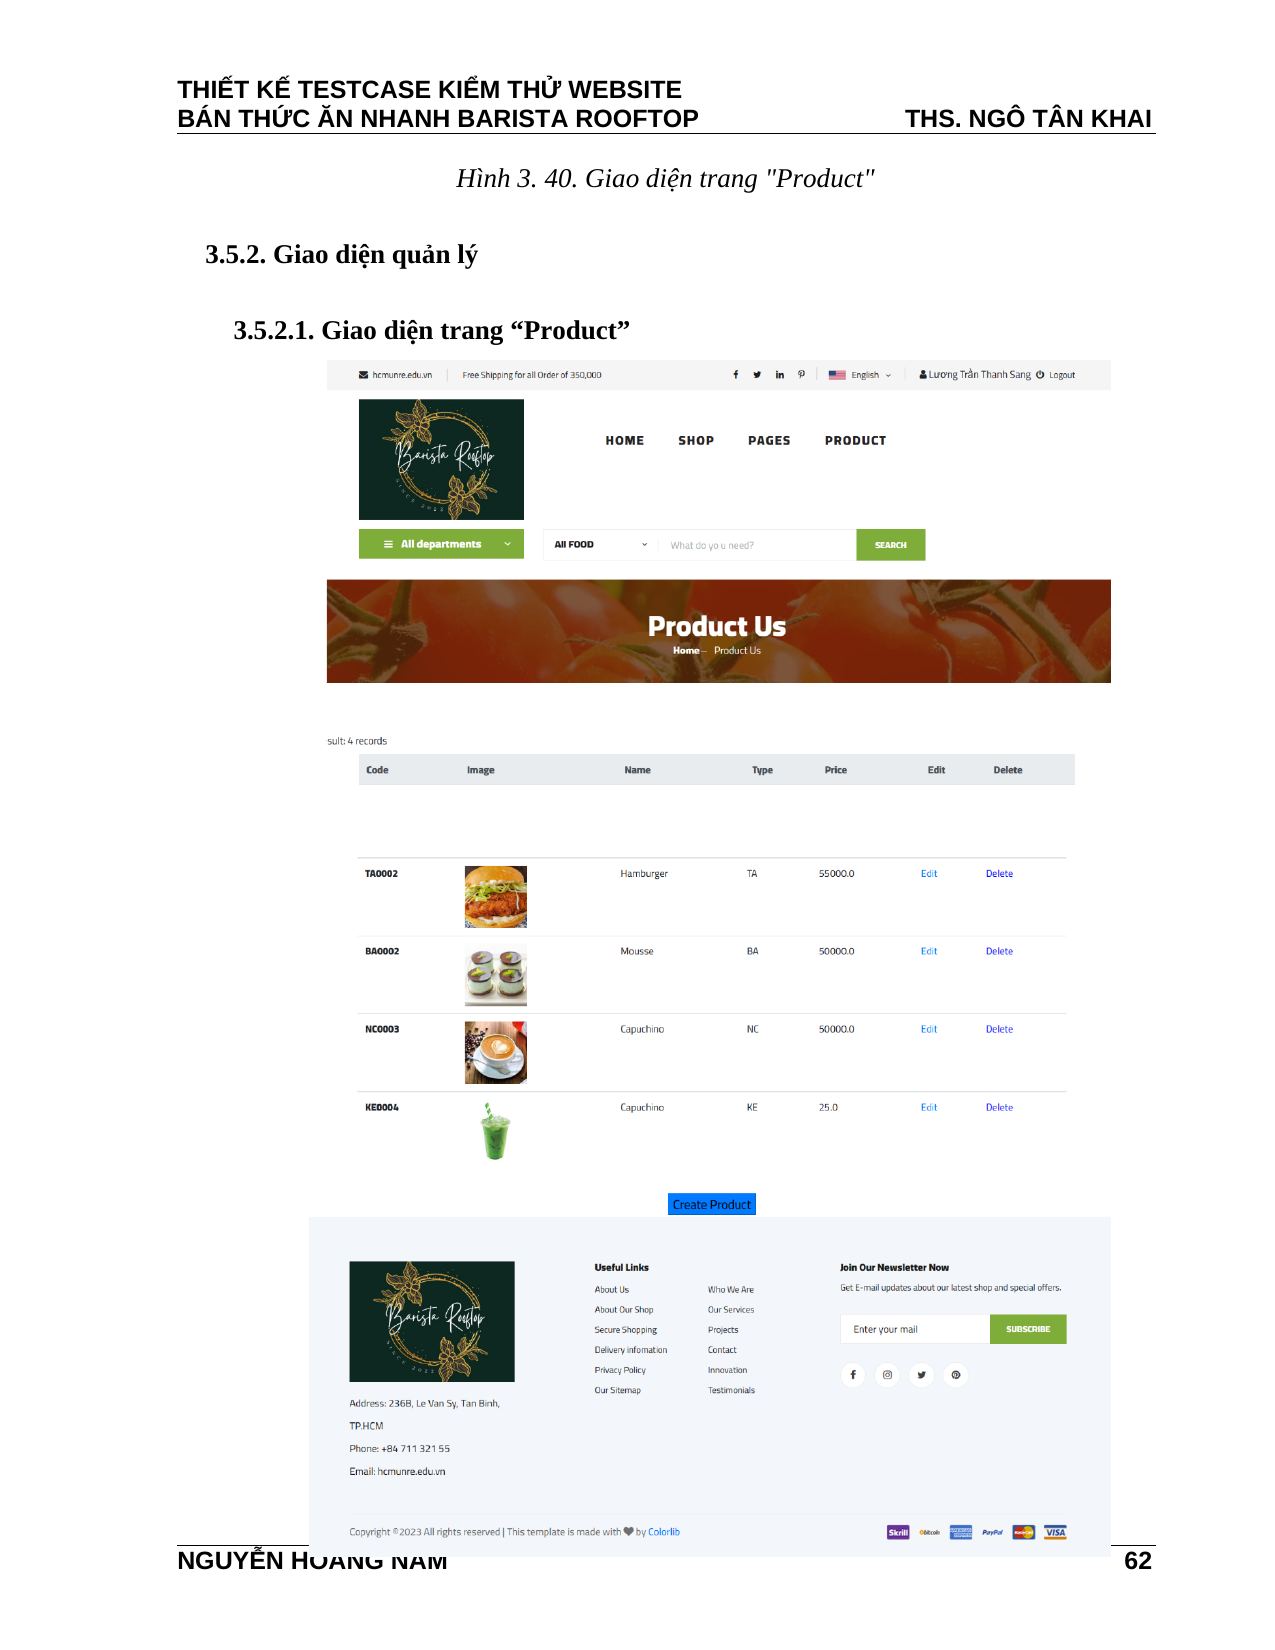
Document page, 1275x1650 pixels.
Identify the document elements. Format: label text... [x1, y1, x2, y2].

text Hình 3. 40. Giao diện trang "Product" [177, 162, 1156, 193]
picture [308, 857, 1111, 1557]
picture [326, 360, 1111, 785]
subtitle 3.5.2. Giao diện quản lý [205, 238, 1156, 269]
subtitle 3.5.2.1. Giao diện trang “Product” [233, 314, 1156, 345]
